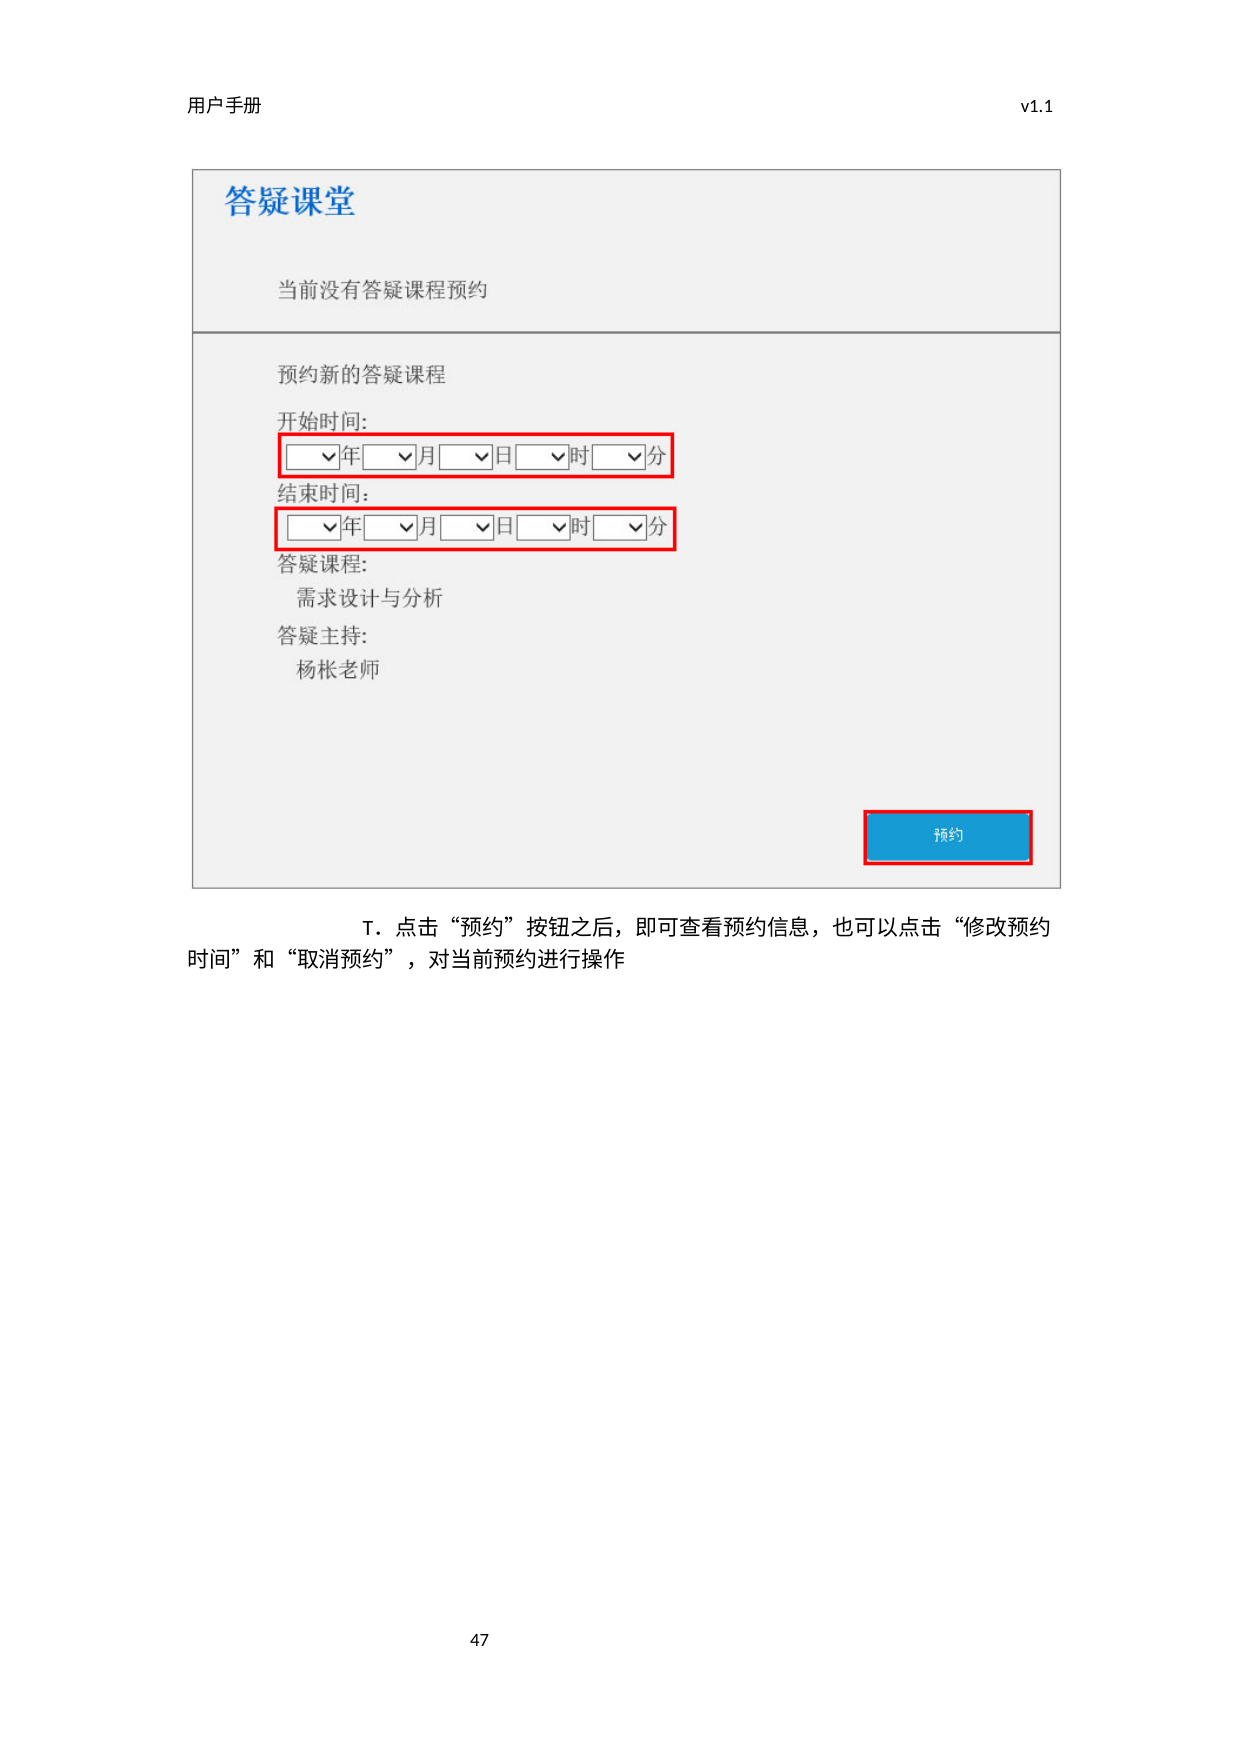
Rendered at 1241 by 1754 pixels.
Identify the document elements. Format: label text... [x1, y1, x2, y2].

picture [187, 162, 1065, 896]
text T．点击“预约”按钮之后，即可查看预约信息，也可以点击“修改预约时间”和“取消预约”，对当前预约进行操作 [187, 909, 1053, 974]
